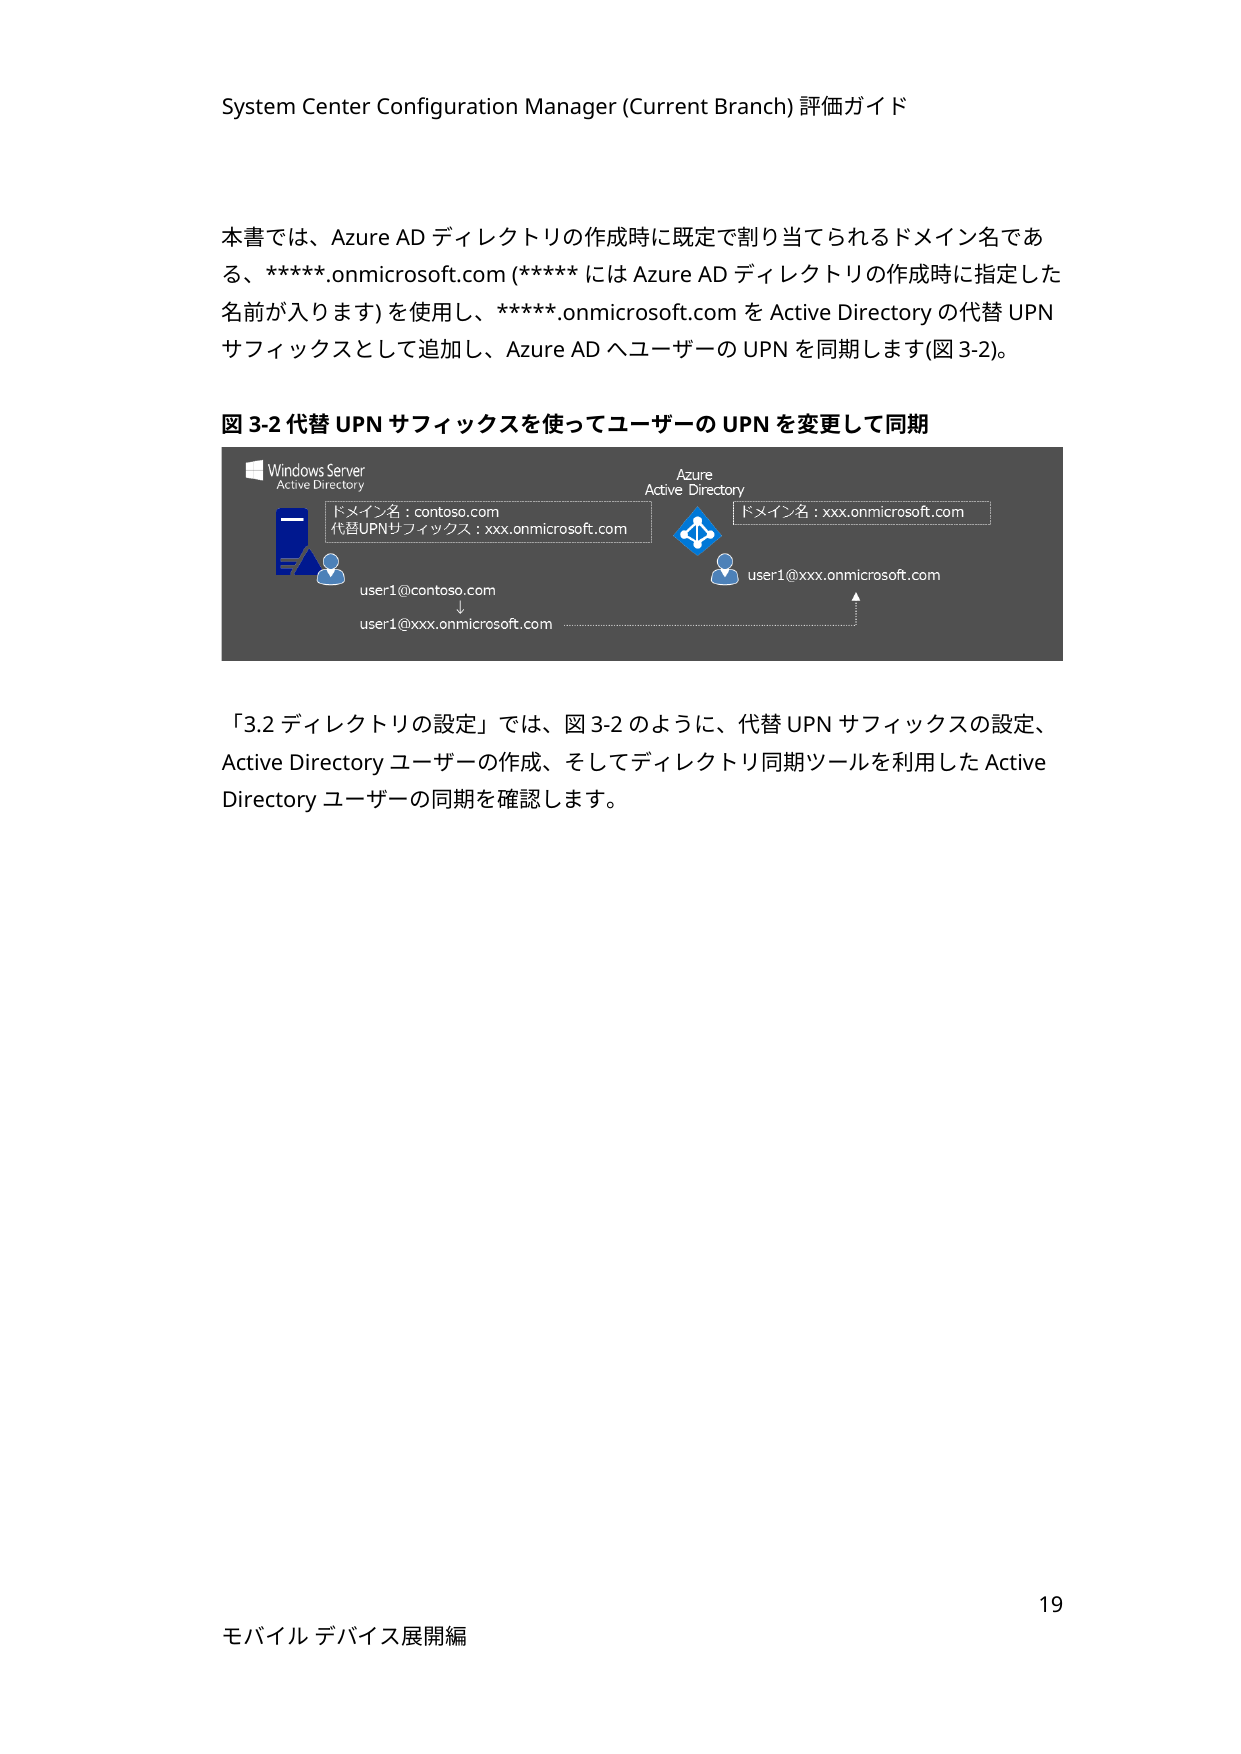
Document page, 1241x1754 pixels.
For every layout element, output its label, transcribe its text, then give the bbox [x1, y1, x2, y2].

text 本書では、Azure AD ディレクトリの作成時に既定で割り当てられるドメイン名である、*****.onmicrosoft.com (***** には Azure AD ディレクトリの作成時に指定した名前が入ります) を使用し、*****.onmicrosoft.com を Active Directory の代替 UPN サフィックスとして追加し、Azure AD へユーザーの UPN を同期します(図3-2)。 [222, 217, 1063, 367]
text 図 3-2 代替 UPN サフィックスを使ってユーザーの UPN を変更して同期 [222, 404, 1063, 442]
picture [221, 447, 1063, 661]
text 「3.2 ディレクトリの設定」では、図3-2 のように、代替 UPN サフィックスの設定、Active Directory ユーザーの作成、そしてディレクトリ同期ツールを利用した Active Directory ユーザーの同期を確認します。 [222, 704, 1063, 817]
